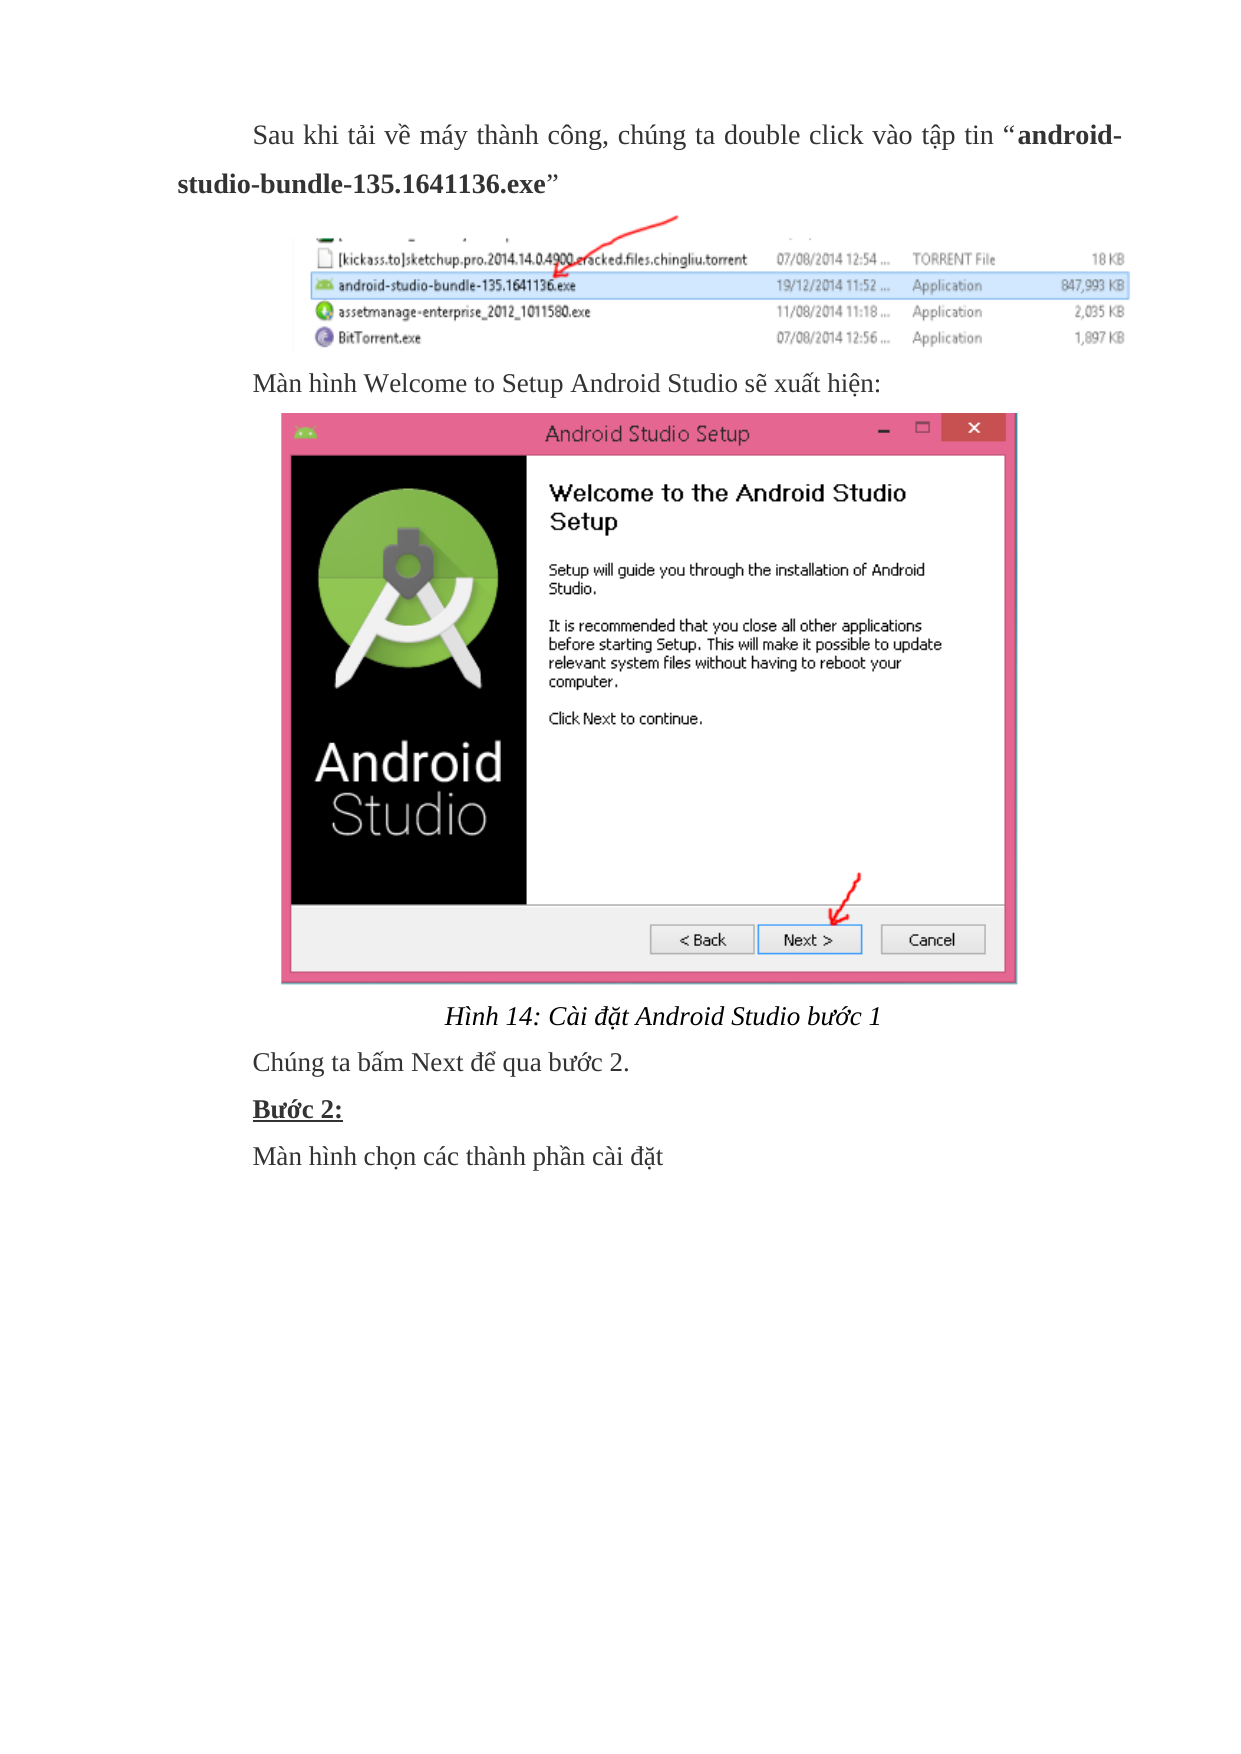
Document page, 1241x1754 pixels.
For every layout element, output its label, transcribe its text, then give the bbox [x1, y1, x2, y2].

picture [281, 413, 1019, 986]
text Màn hình Welcome to Setup Android Studio sẽ xuất hiện: [252, 352, 1122, 398]
text Hình 14: Cài đặt Android Studio bước 1 [177, 999, 1122, 1031]
picture [252, 215, 1143, 352]
text Chúng ta bấm Next để qua bước 2. [177, 1046, 1122, 1077]
text Màn hình chọn các thành phần cài đặt [177, 1139, 1122, 1171]
text Sau khi tải về máy thành công, chúng ta double click vào tập tin “android-studio-bundle-135.1641136.exe” [177, 118, 1122, 199]
text Bước 2: [177, 1093, 1122, 1124]
